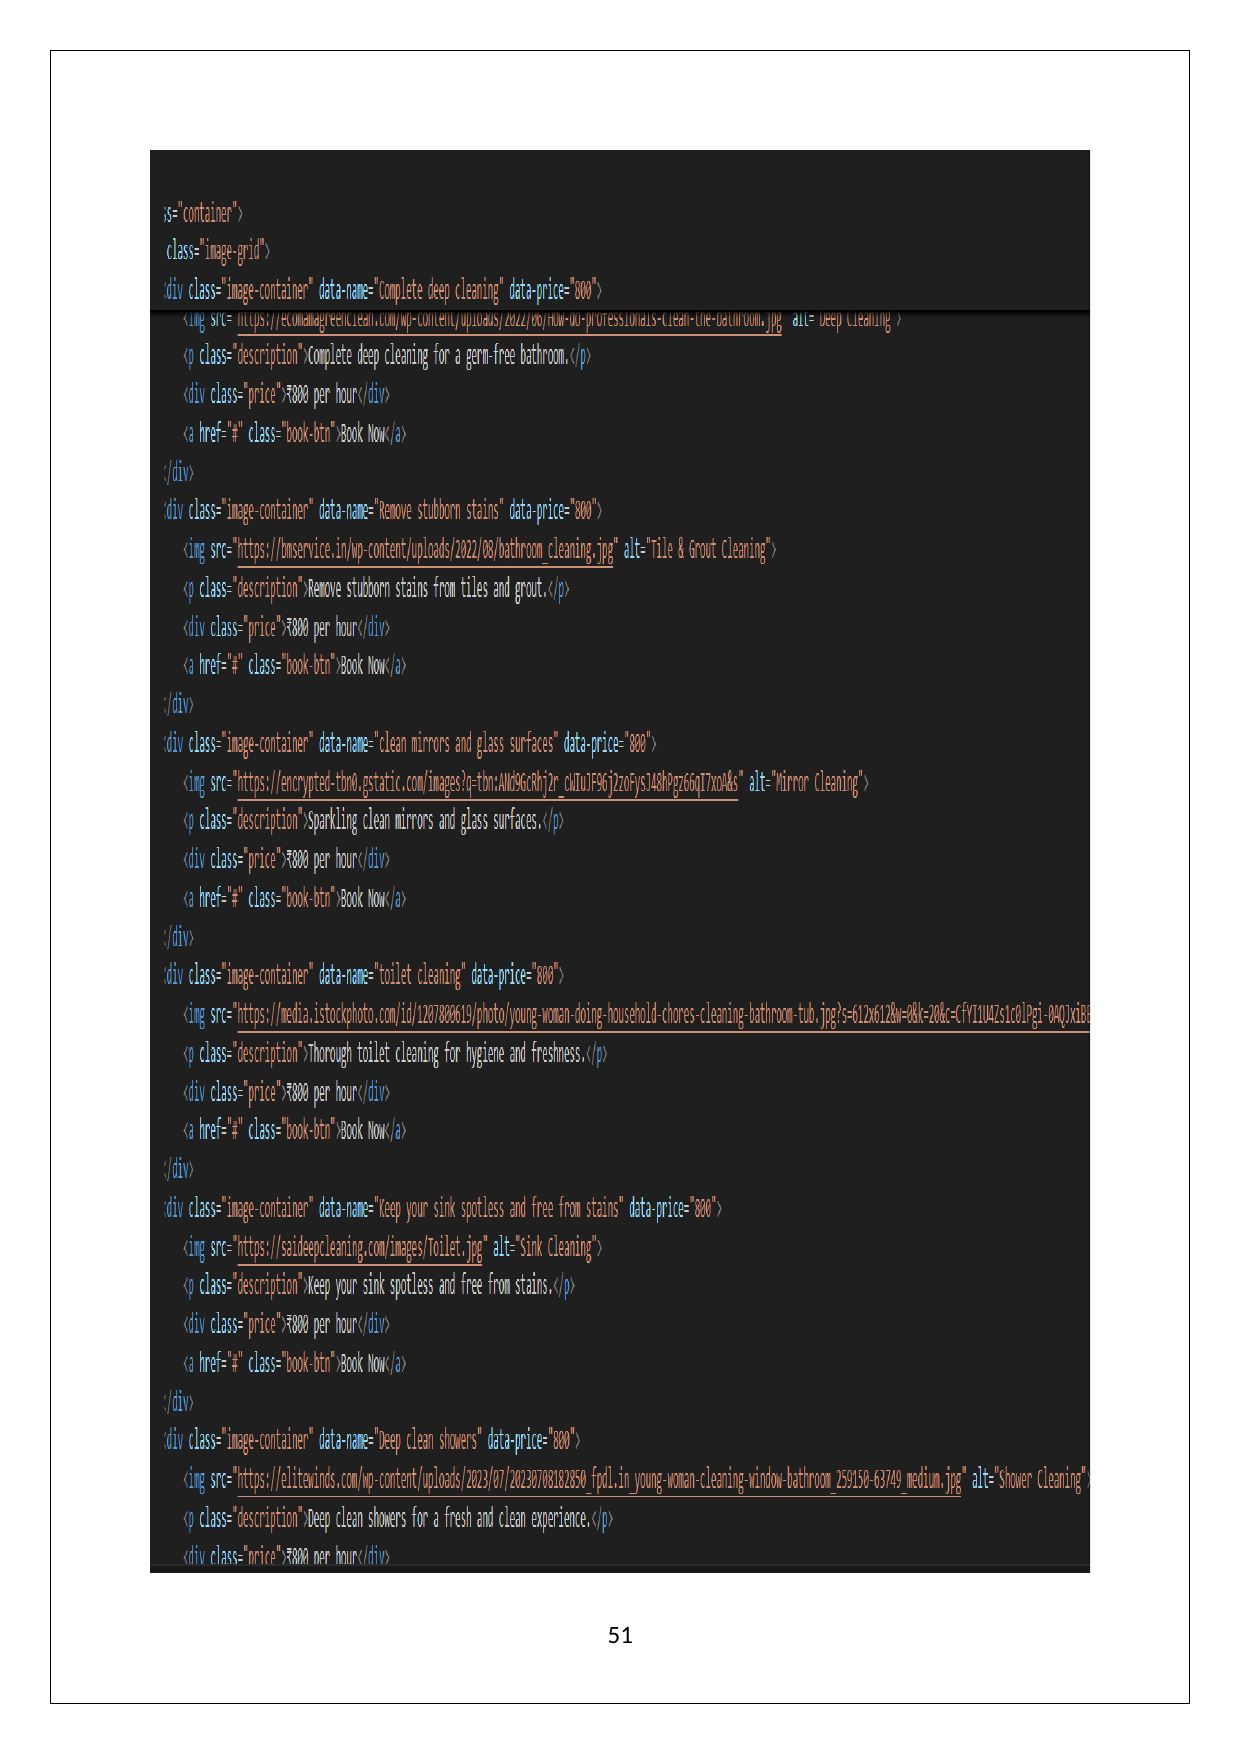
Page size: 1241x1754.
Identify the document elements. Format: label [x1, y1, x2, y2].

picture [150, 150, 1091, 1573]
